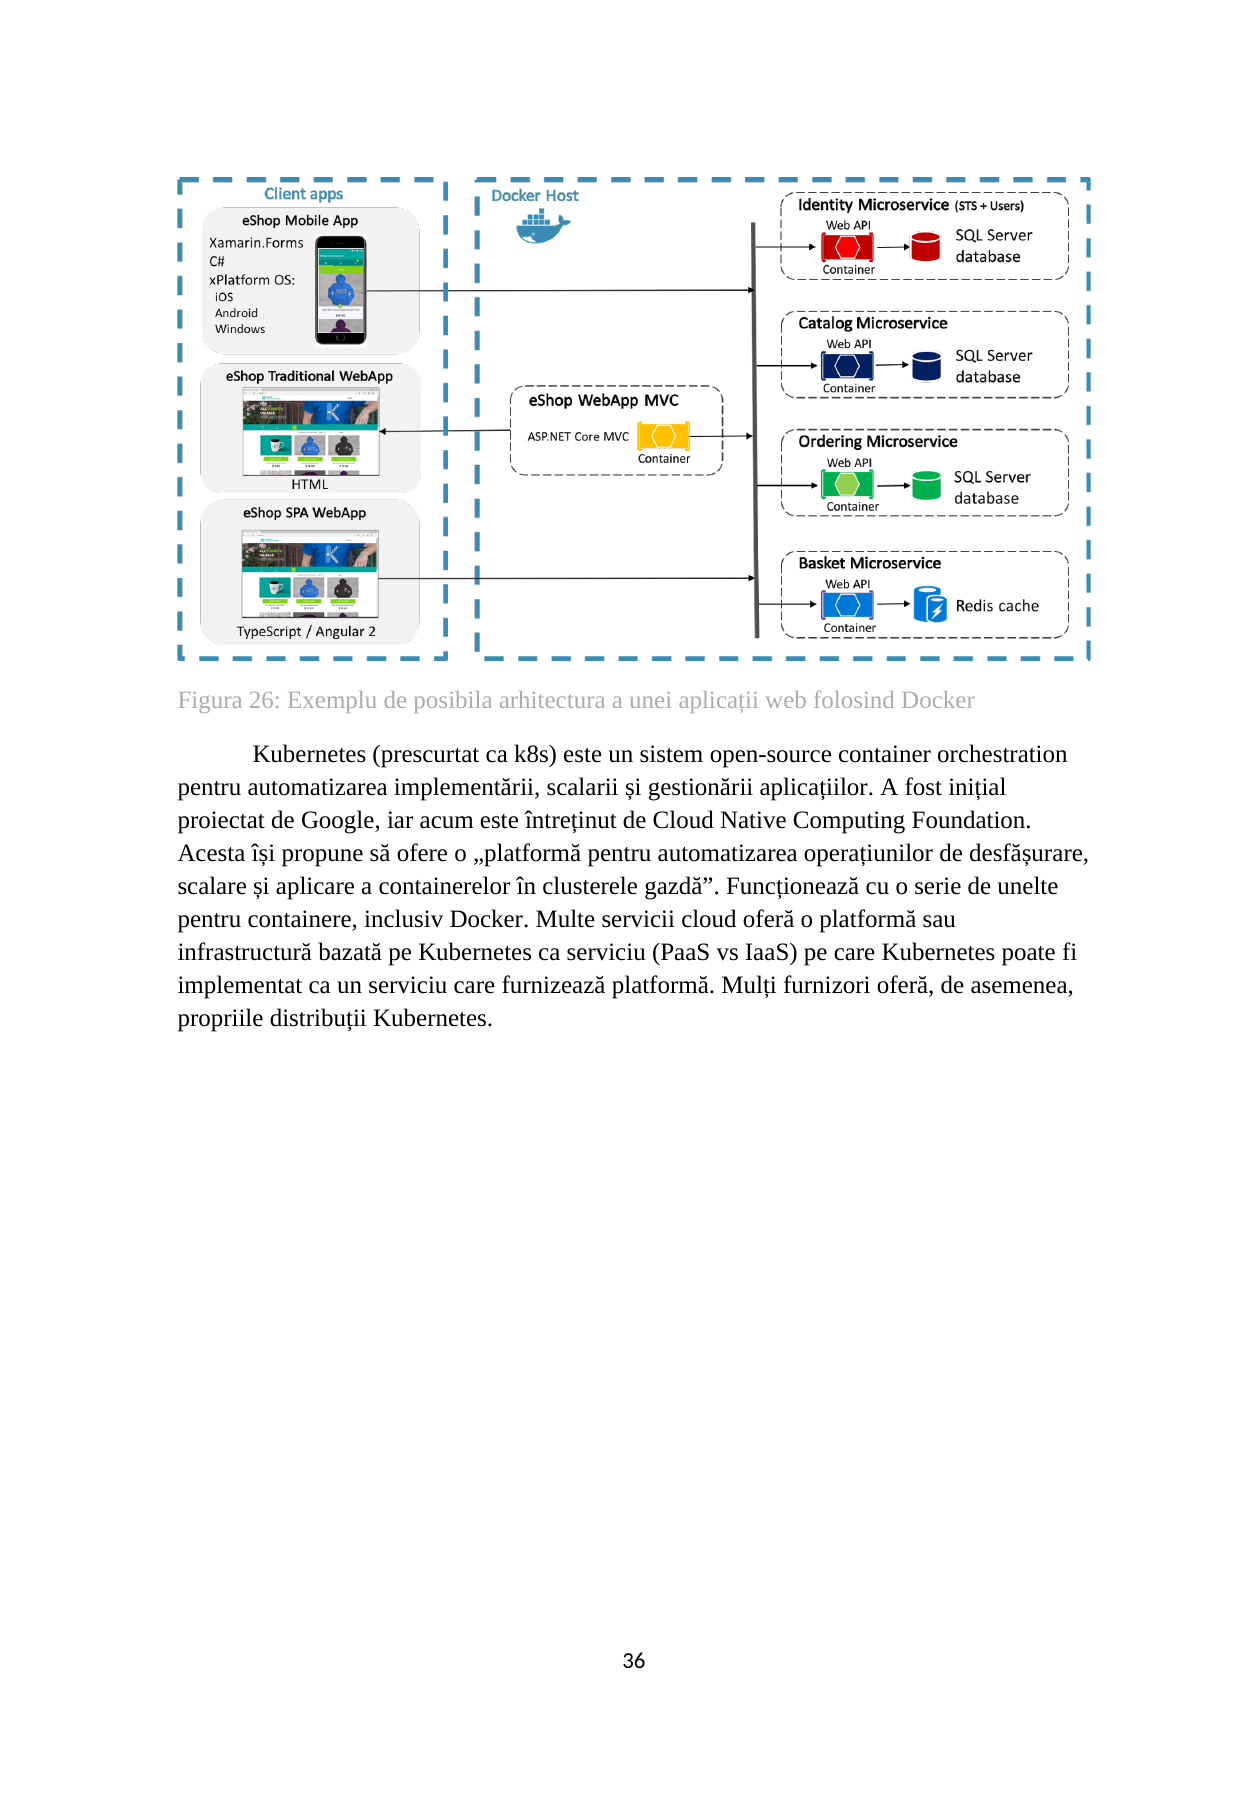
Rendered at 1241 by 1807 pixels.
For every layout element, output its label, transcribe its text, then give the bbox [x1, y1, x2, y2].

picture [177, 177, 1091, 661]
text Kubernetes (prescurtat ca k8s) este un sistem open-source container orchestration pentru automatizarea implementării, scalarii și gestionării aplicațiilor. A fost inițial proiectat de Google, iar acum este întreținut de Cloud Native Computing Foundation. Acesta își propune să ofere o „platformă pentru automatizarea operațiunilor de desfășurare, scalare și aplicare a containerelor în clusterele gazdă”. Funcționează cu o serie de unelte pentru containere, inclusiv Docker. Multe servicii cloud oferă o platformă sau infrastructură bazată pe Kubernetes ca serviciu (PaaS vs IaaS) pe care Kubernetes poate fi implementat ca un serviciu care furnizează platformă. Mulți furnizori oferă, de asemenea, propriile distribuții Kubernetes. [177, 739, 1090, 1032]
text Figura 26: Exemplu de posibila arhitectura a unei aplicații web folosind Docker [177, 686, 1090, 714]
